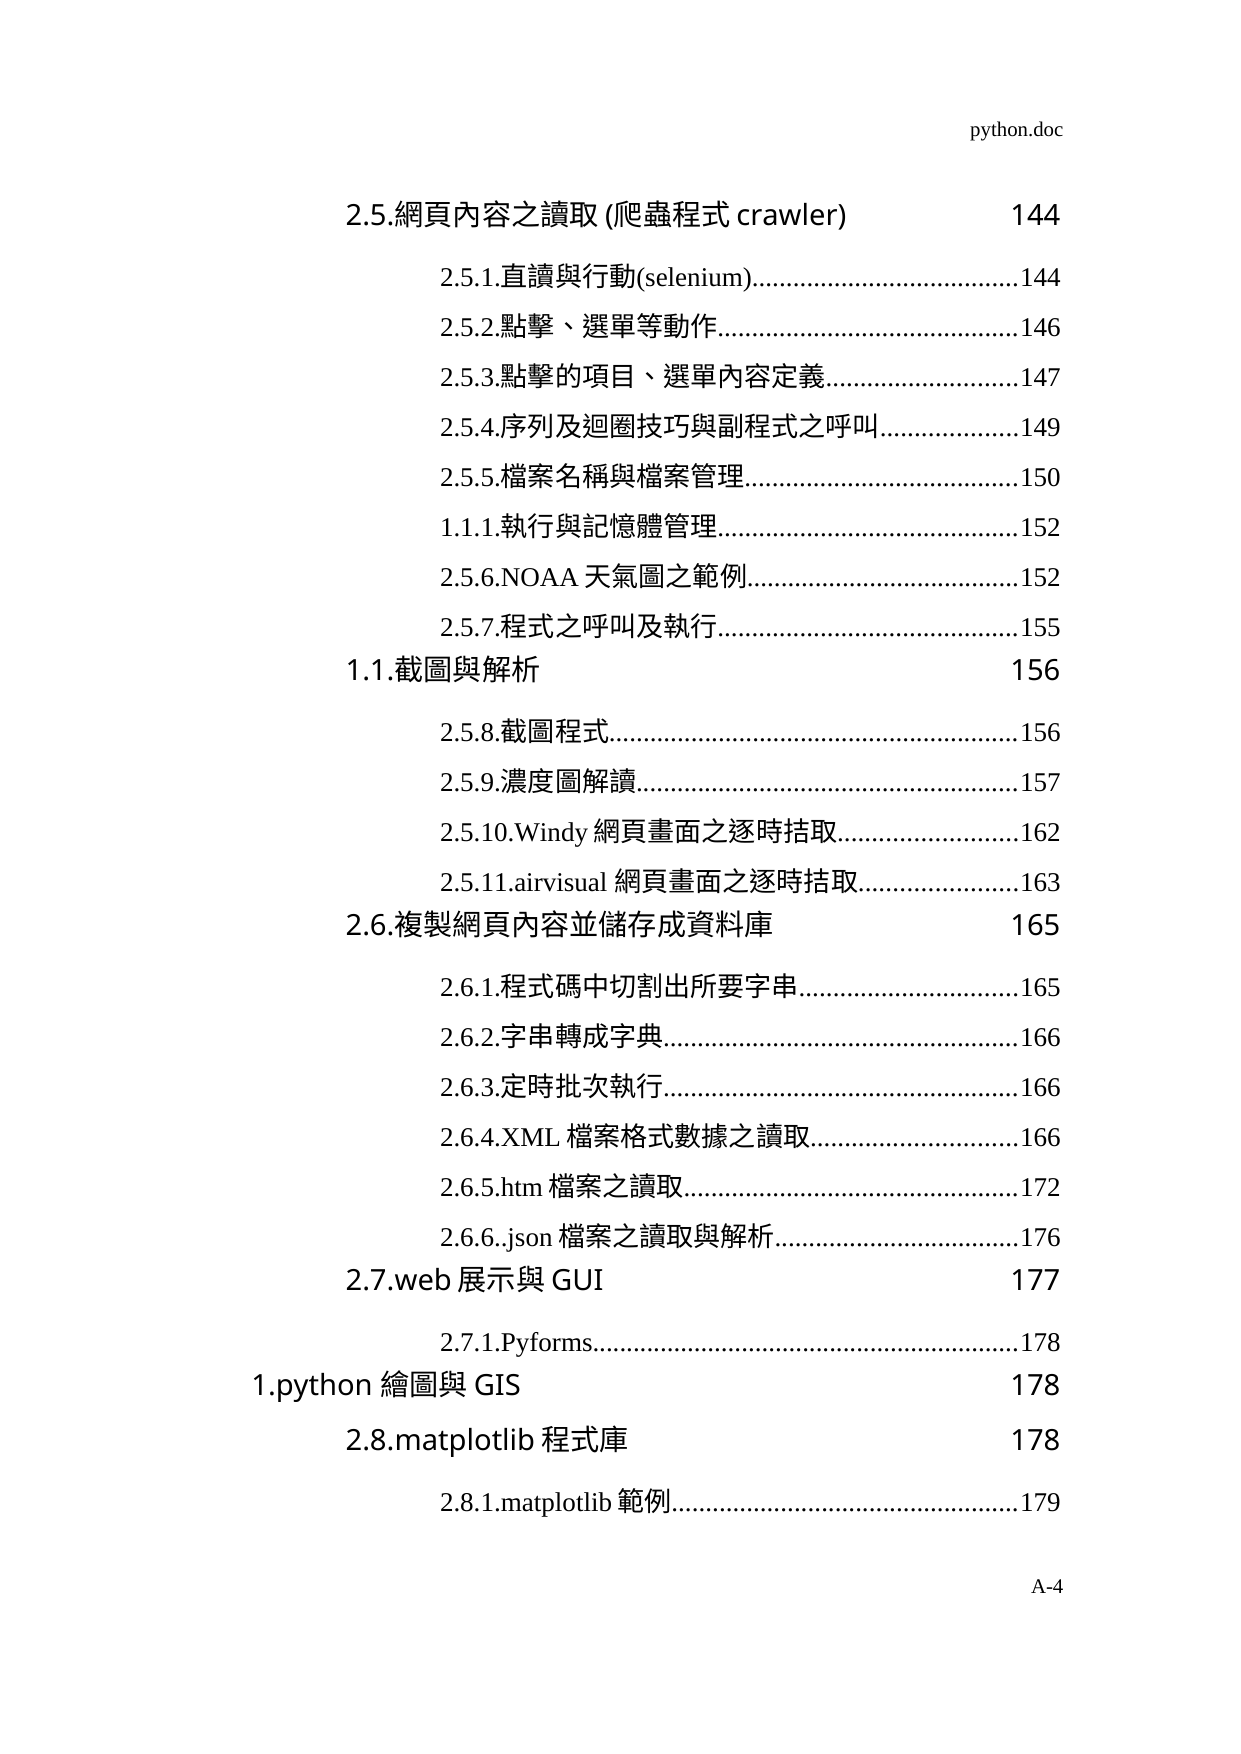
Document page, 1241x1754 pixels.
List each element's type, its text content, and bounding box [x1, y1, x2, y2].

list web展示與GUI 177 [302, 1257, 1063, 1299]
list 字串轉成字典 166 [398, 1007, 1063, 1057]
list Pyforms 178 [398, 1312, 1063, 1362]
list 複製網頁內容並儲存成資料庫 165 [302, 902, 1063, 944]
list 序列及迴圈技巧與副程式之呼叫 149 [398, 397, 1063, 447]
list 程式碼中切割出所要字串 165 [398, 957, 1063, 1007]
list 點擊的項目、選單內容定義 147 [398, 347, 1063, 397]
list XML檔案格式數據之讀取 166 [398, 1107, 1063, 1157]
list 直讀與行動(selenium) 144 [398, 247, 1063, 297]
list NOAA天氣圖之範例 152 [398, 547, 1063, 597]
list .json檔案之讀取與解析 176 [398, 1207, 1063, 1257]
list matplotlib範例 179 [398, 1471, 1063, 1521]
list 網頁內容之讀取 (爬蟲程式crawler) 144 [302, 192, 1063, 234]
list python 繪圖與GIS 178 [206, 1362, 1063, 1404]
list 程式之呼叫及執行 155 [398, 597, 1063, 647]
list 檔案名稱與檔案管理 150 [398, 447, 1063, 497]
list 點擊、選單等動作 146 [398, 297, 1063, 347]
list Windy網頁畫面之逐時拮取 162 [398, 802, 1063, 852]
list 濃度圖解讀 157 [398, 752, 1063, 802]
list 定時批次執行 166 [398, 1057, 1063, 1107]
list 截圖與解析 156 [302, 647, 1063, 689]
list airvisual 網頁畫面之逐時拮取 163 [398, 852, 1063, 902]
list 執行與記憶體管理 152 [398, 497, 1063, 547]
list matplotlib程式庫 178 [302, 1416, 1063, 1459]
list htm檔案之讀取 172 [398, 1157, 1063, 1207]
list 截圖程式 156 [398, 702, 1063, 752]
